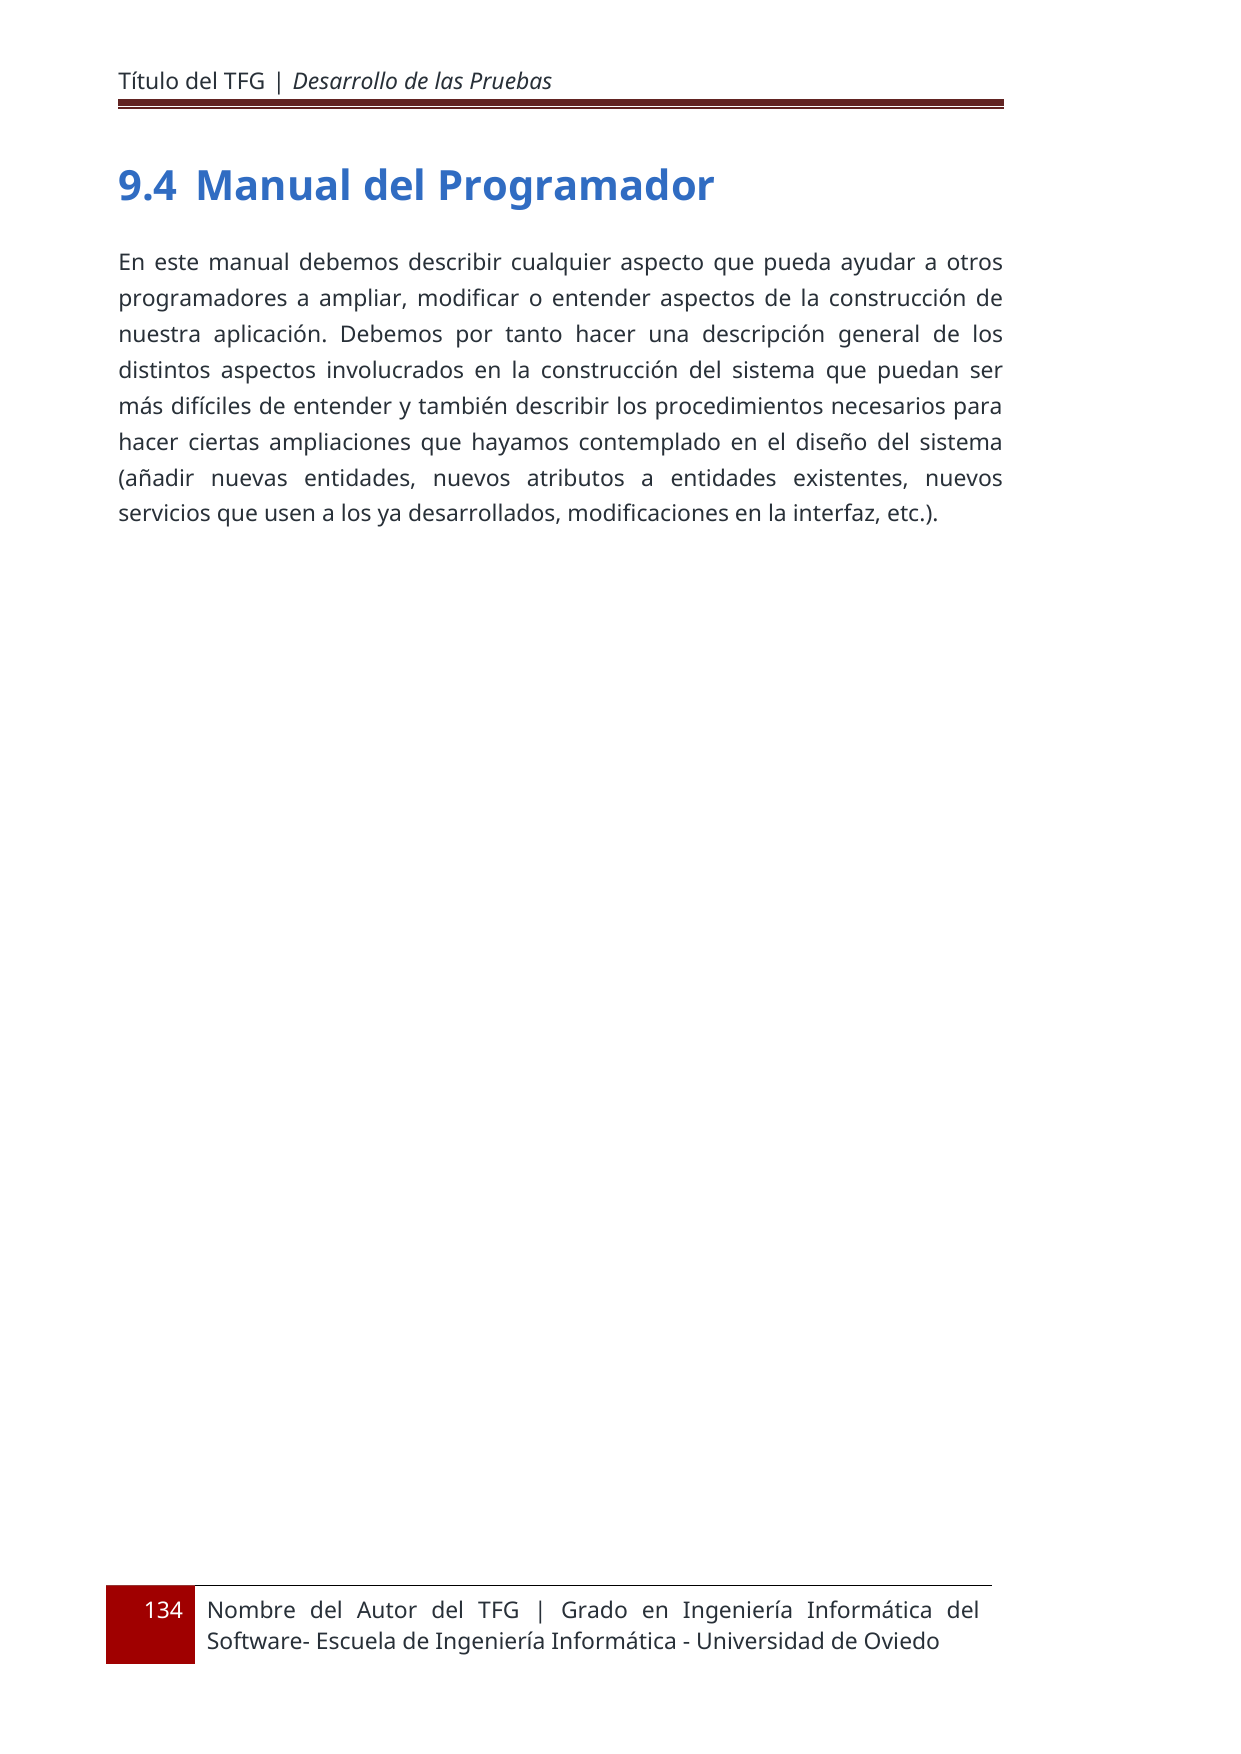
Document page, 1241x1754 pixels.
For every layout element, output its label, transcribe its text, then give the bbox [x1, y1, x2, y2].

subtitle Manual del Programador [118, 156, 1004, 212]
text En este manual debemos describir cualquier aspecto que pueda ayudar a otros programadores a ampliar, modificar o entender aspectos de la construcción de nuestra aplicación. Debemos por tanto hacer una descripción general de los distintos aspectos involucrados en la construcción del sistema que puedan ser más difíciles de entender y también describir los procedimientos necesarios para hacer ciertas ampliaciones que hayamos contemplado en el diseño del sistema (añadir nuevas entidades, nuevos atributos a entidades existentes, nuevos servicios que usen a los ya desarrollados, modificaciones en la interfaz, etc.). [118, 246, 1004, 529]
